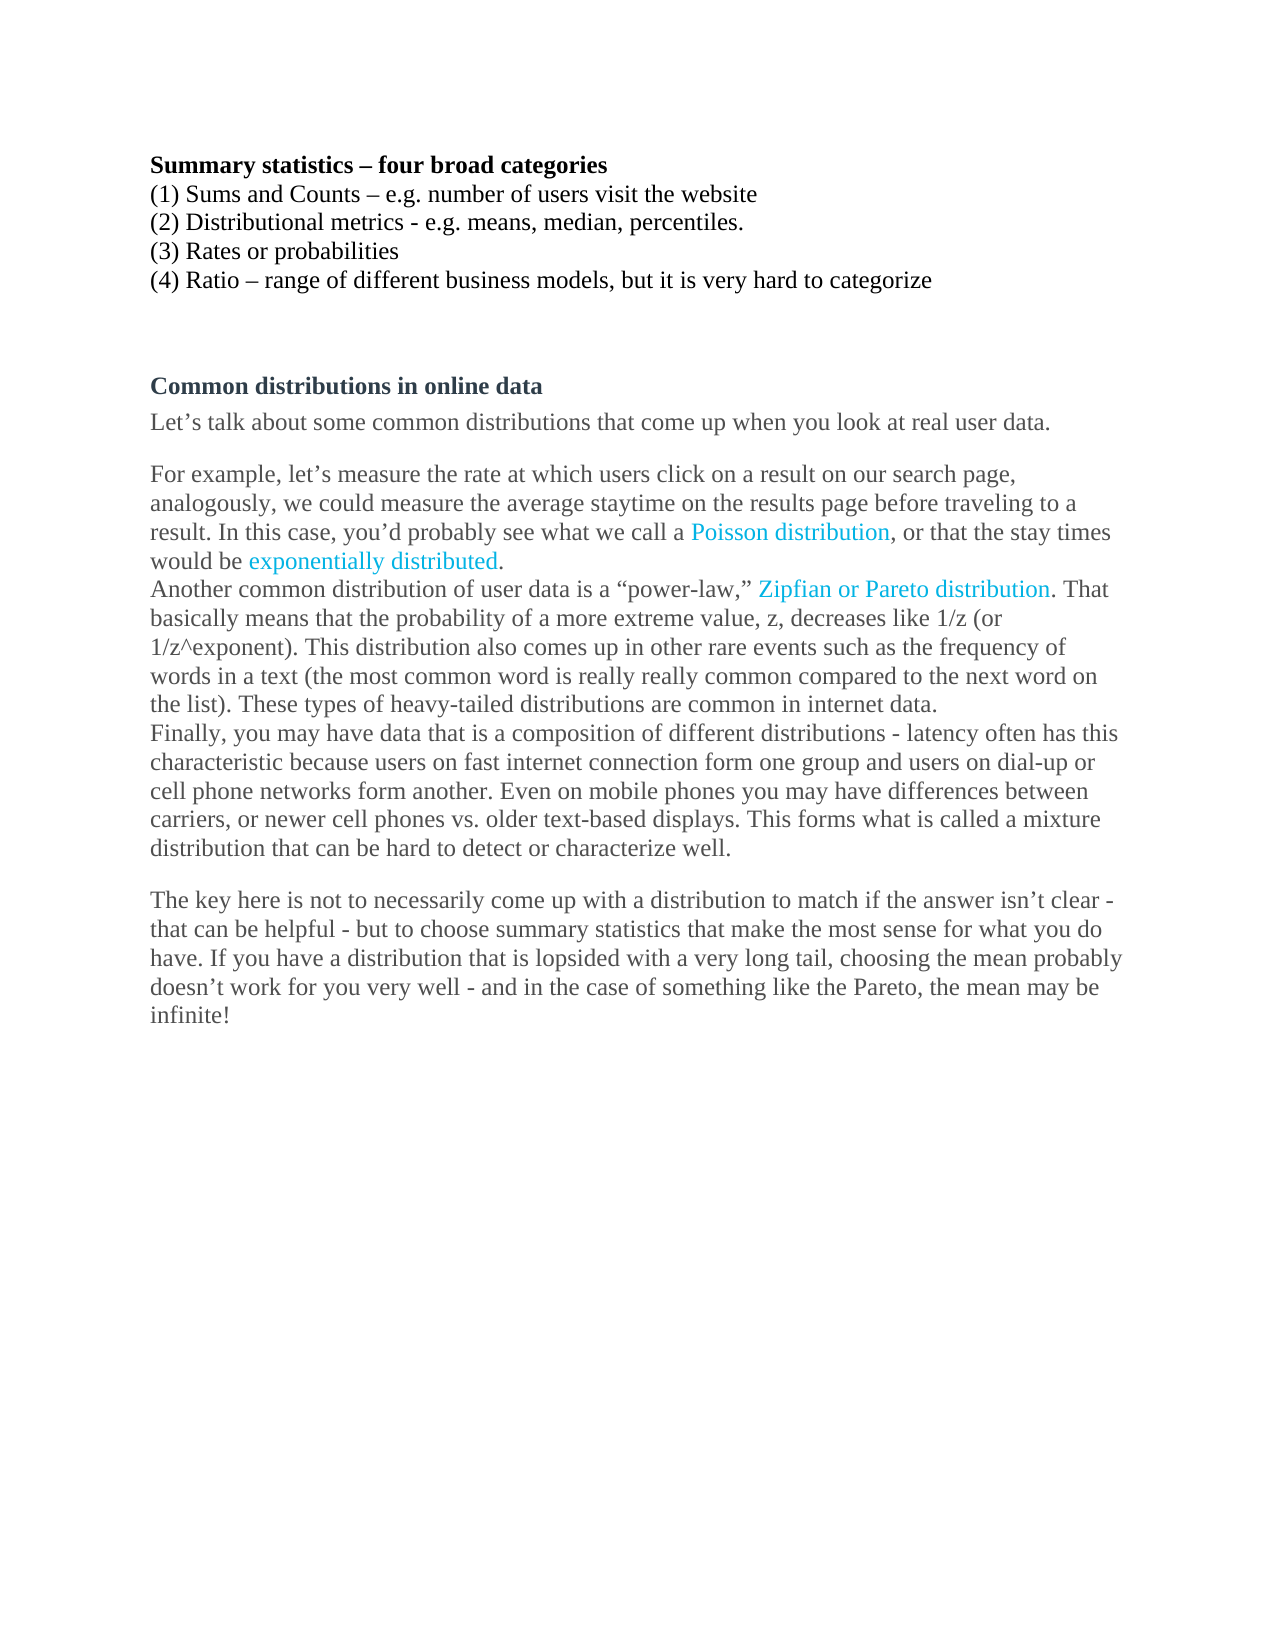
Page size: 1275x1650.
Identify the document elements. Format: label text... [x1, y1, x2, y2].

text Summary statistics – four broad categories [150, 150, 1125, 179]
text Another common distribution of user data is a “power-law,” Zipfian or Pareto distribution. That basically means that the probability of a more extreme value, z, decreases like 1/z (or 1/z^exponent). This distribution also comes up in other rare events such as the frequency of words in a text (the most common word is really really common compared to the next word on the list). These types of heavy-tailed distributions are common in internet data. [150, 574, 1125, 718]
text For example, let’s measure the rate at which users click on a result on our search page, analogously, we could measure the average staytime on the results page before traveling to a result. In this case, you’d probably see what we call a Poisson distribution, or that the stay times would be exponentially distributed. [150, 459, 1125, 574]
text The key here is not to necessarily come up with a distribution to match if the answer isn’t clear - that can be helpful - but to choose summary statistics that make the most sense for what you do have. If you have a distribution that is lopsided with a very long tail, choosing the mean probably doesn’t work for you very well - and in the case of something like the Pareto, the mean may be infinite! [150, 886, 1125, 1029]
text (4) Ratio – range of different business models, but it is very hard to categorize [150, 265, 1125, 294]
text (2) Distributional metrics - e.g. means, median, percentiles. [150, 207, 1125, 236]
subtitle Common distributions in online data [150, 366, 1125, 399]
text (3) Rates or probabilities [150, 236, 1125, 265]
text (1) Sums and Counts – e.g. number of users visit the website [150, 179, 1125, 207]
text Finally, you may have data that is a composition of different distributions - latency often has this characteristic because users on fast internet connection form one group and users on dial-up or cell phone networks form another. Even on mobile phones you may have differences between carriers, or newer cell phones vs. older text-based displays. This forms what is called a mixture distribution that can be hard to detect or characterize well. [150, 718, 1125, 862]
text Let’s talk about some common distributions that come up when you look at real user data. [150, 407, 1125, 436]
